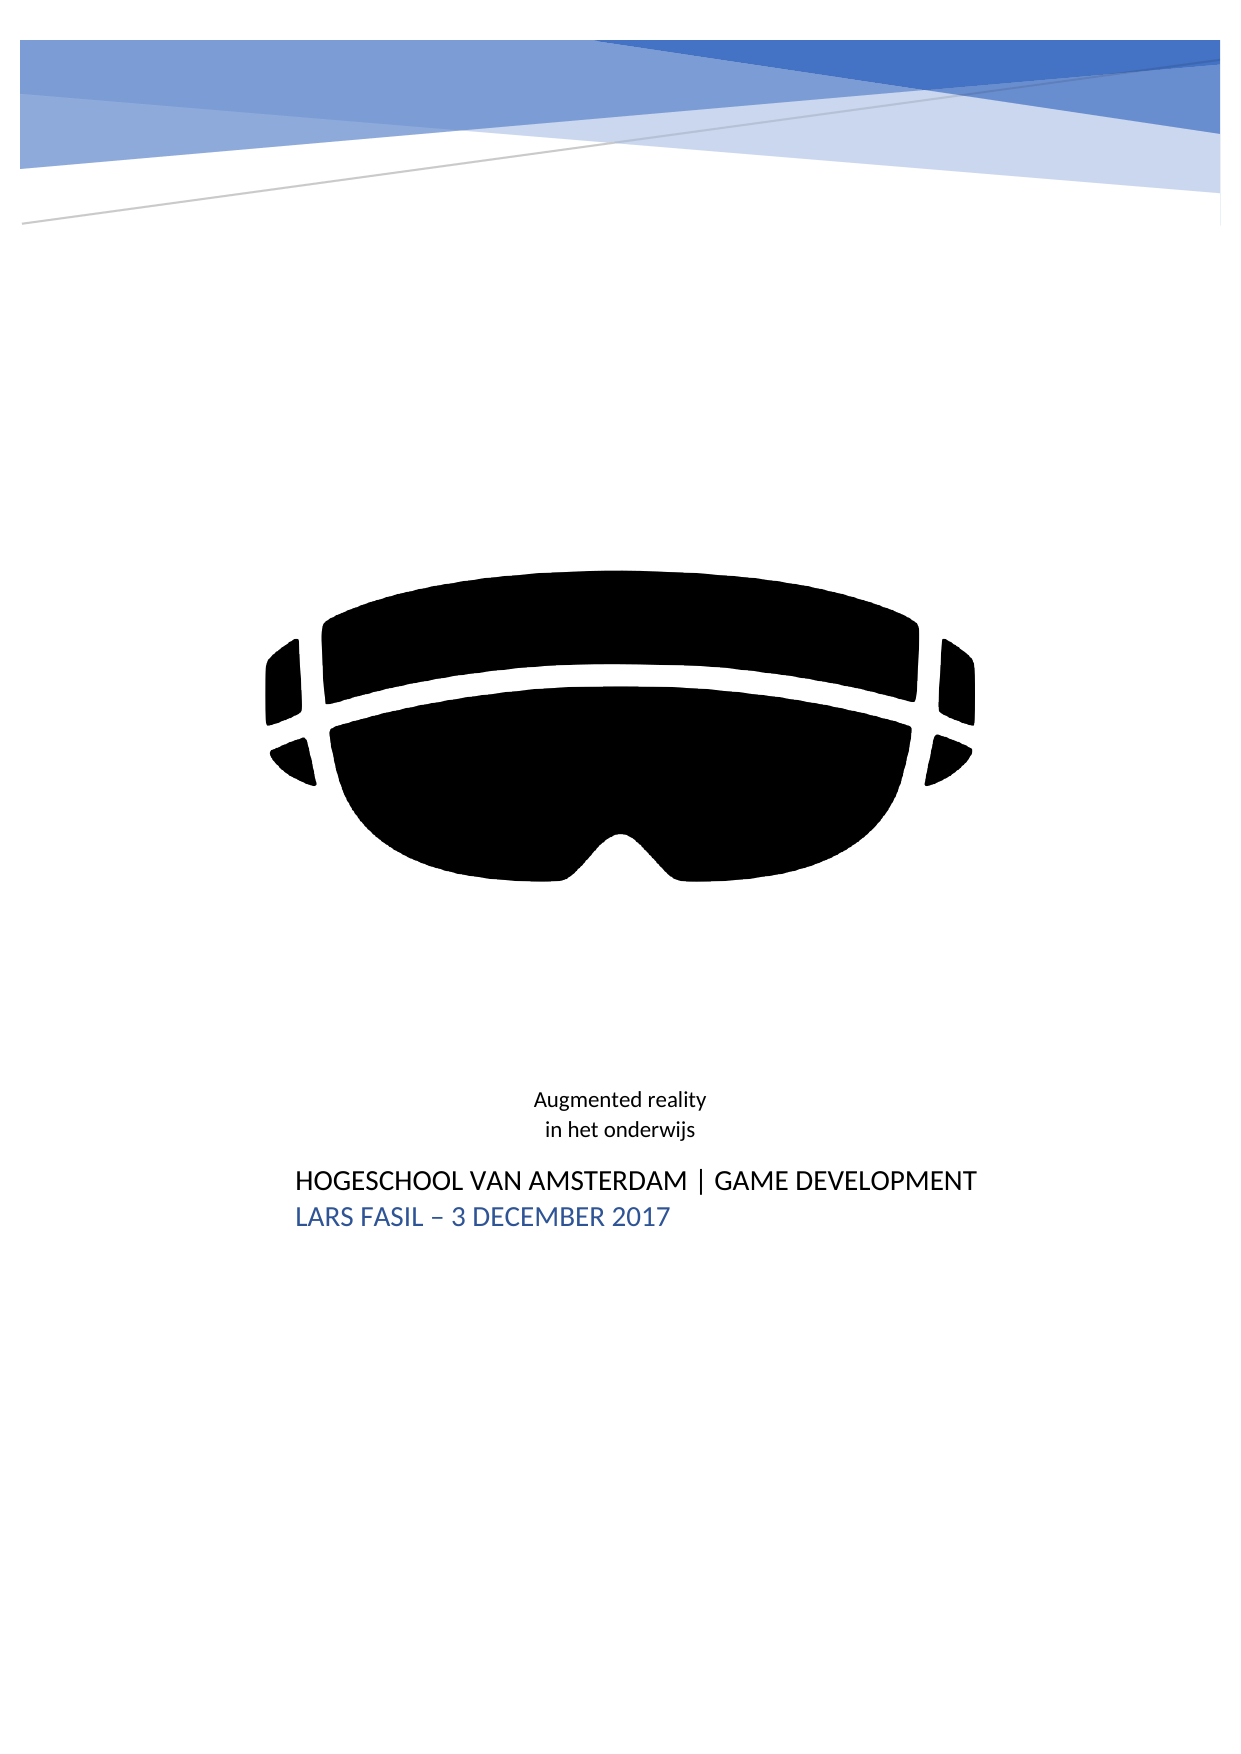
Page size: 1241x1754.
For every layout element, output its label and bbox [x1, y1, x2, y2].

picture [265, 570, 975, 882]
picture [20, 40, 1221, 240]
